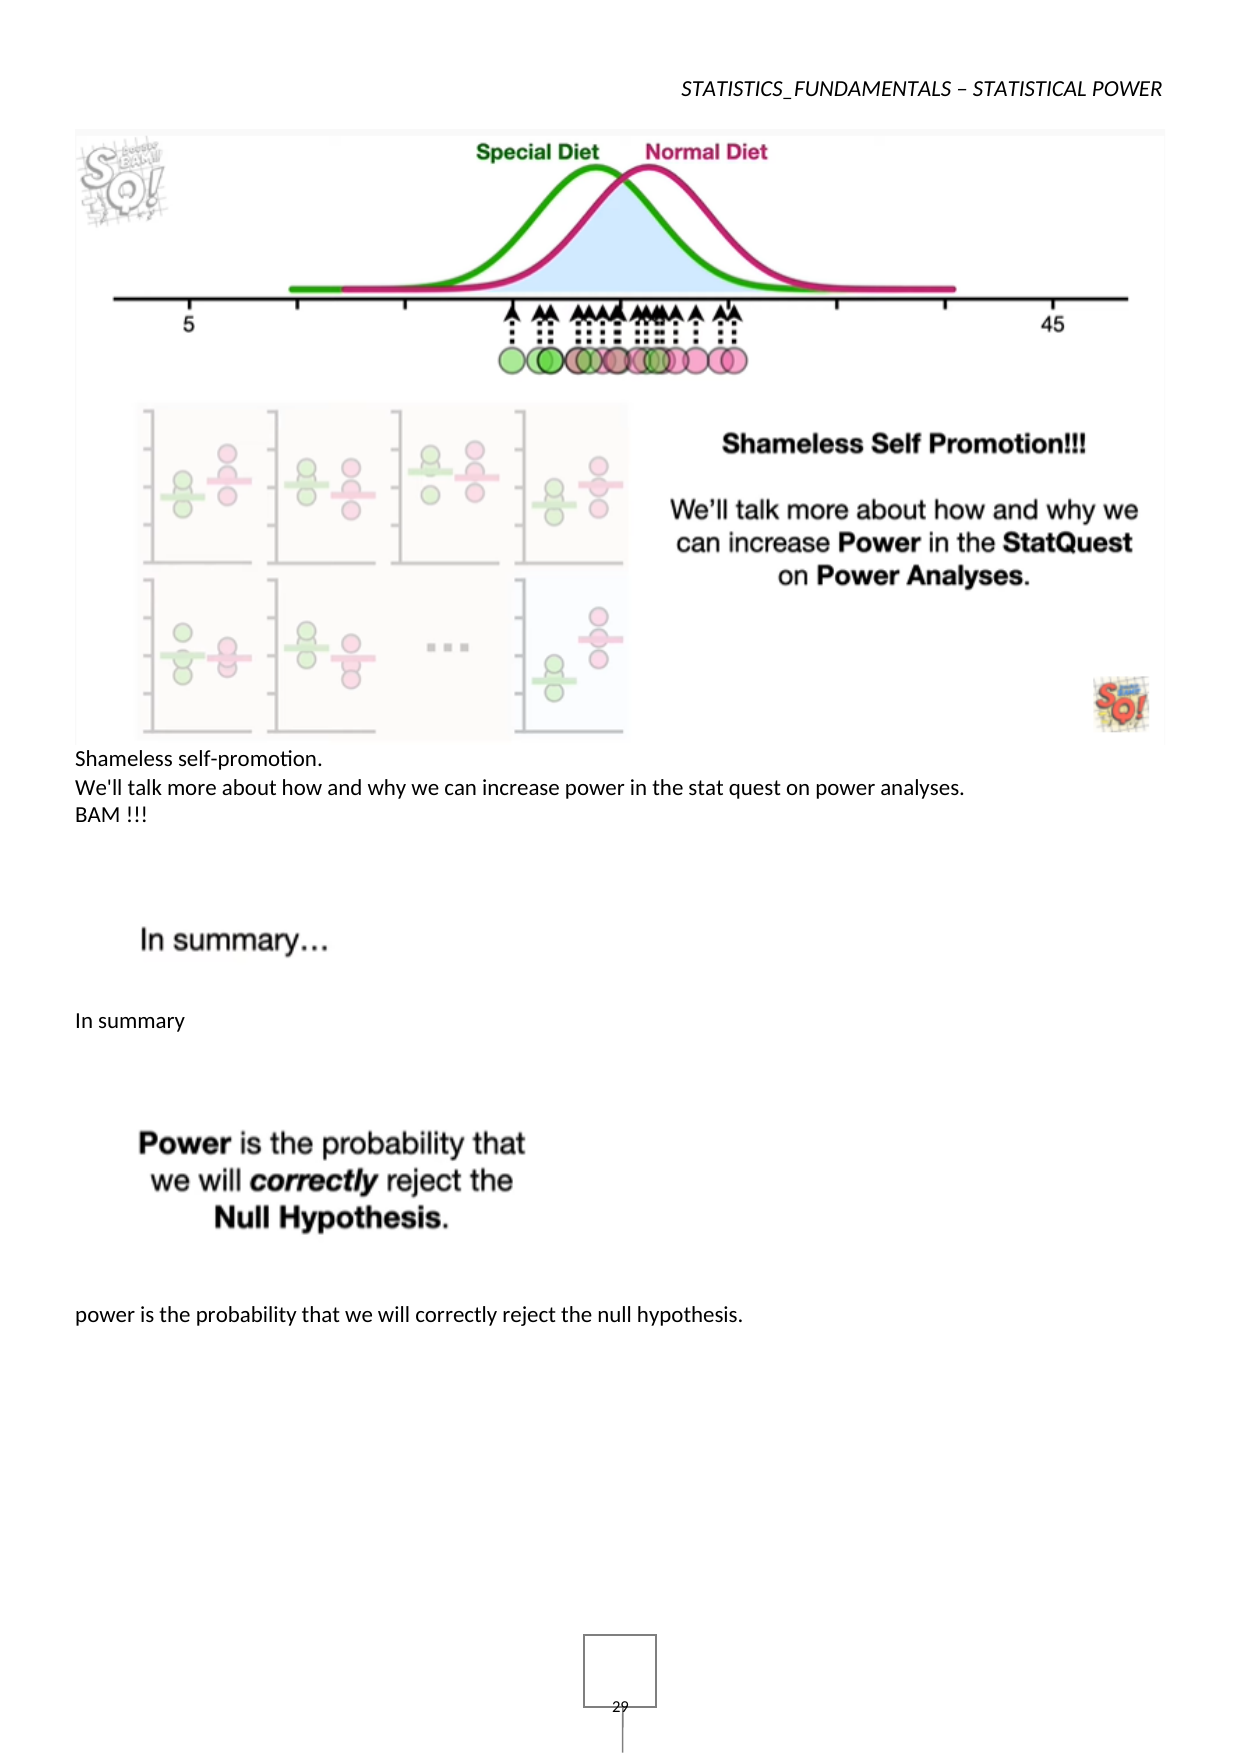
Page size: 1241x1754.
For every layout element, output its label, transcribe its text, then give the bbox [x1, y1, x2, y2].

text We'll talk more about how and why we can increase power in the stat quest on power analyses. [75, 773, 1165, 801]
picture [75, 1062, 624, 1301]
text power is the probability that we will correctly reject the null hypothesis. [75, 1300, 1165, 1328]
text BAM !!! [75, 801, 1165, 829]
text In summary [75, 1007, 1165, 1035]
text Shameless self-promotion. [75, 745, 1165, 773]
picture [75, 129, 1166, 745]
picture [75, 856, 416, 1007]
